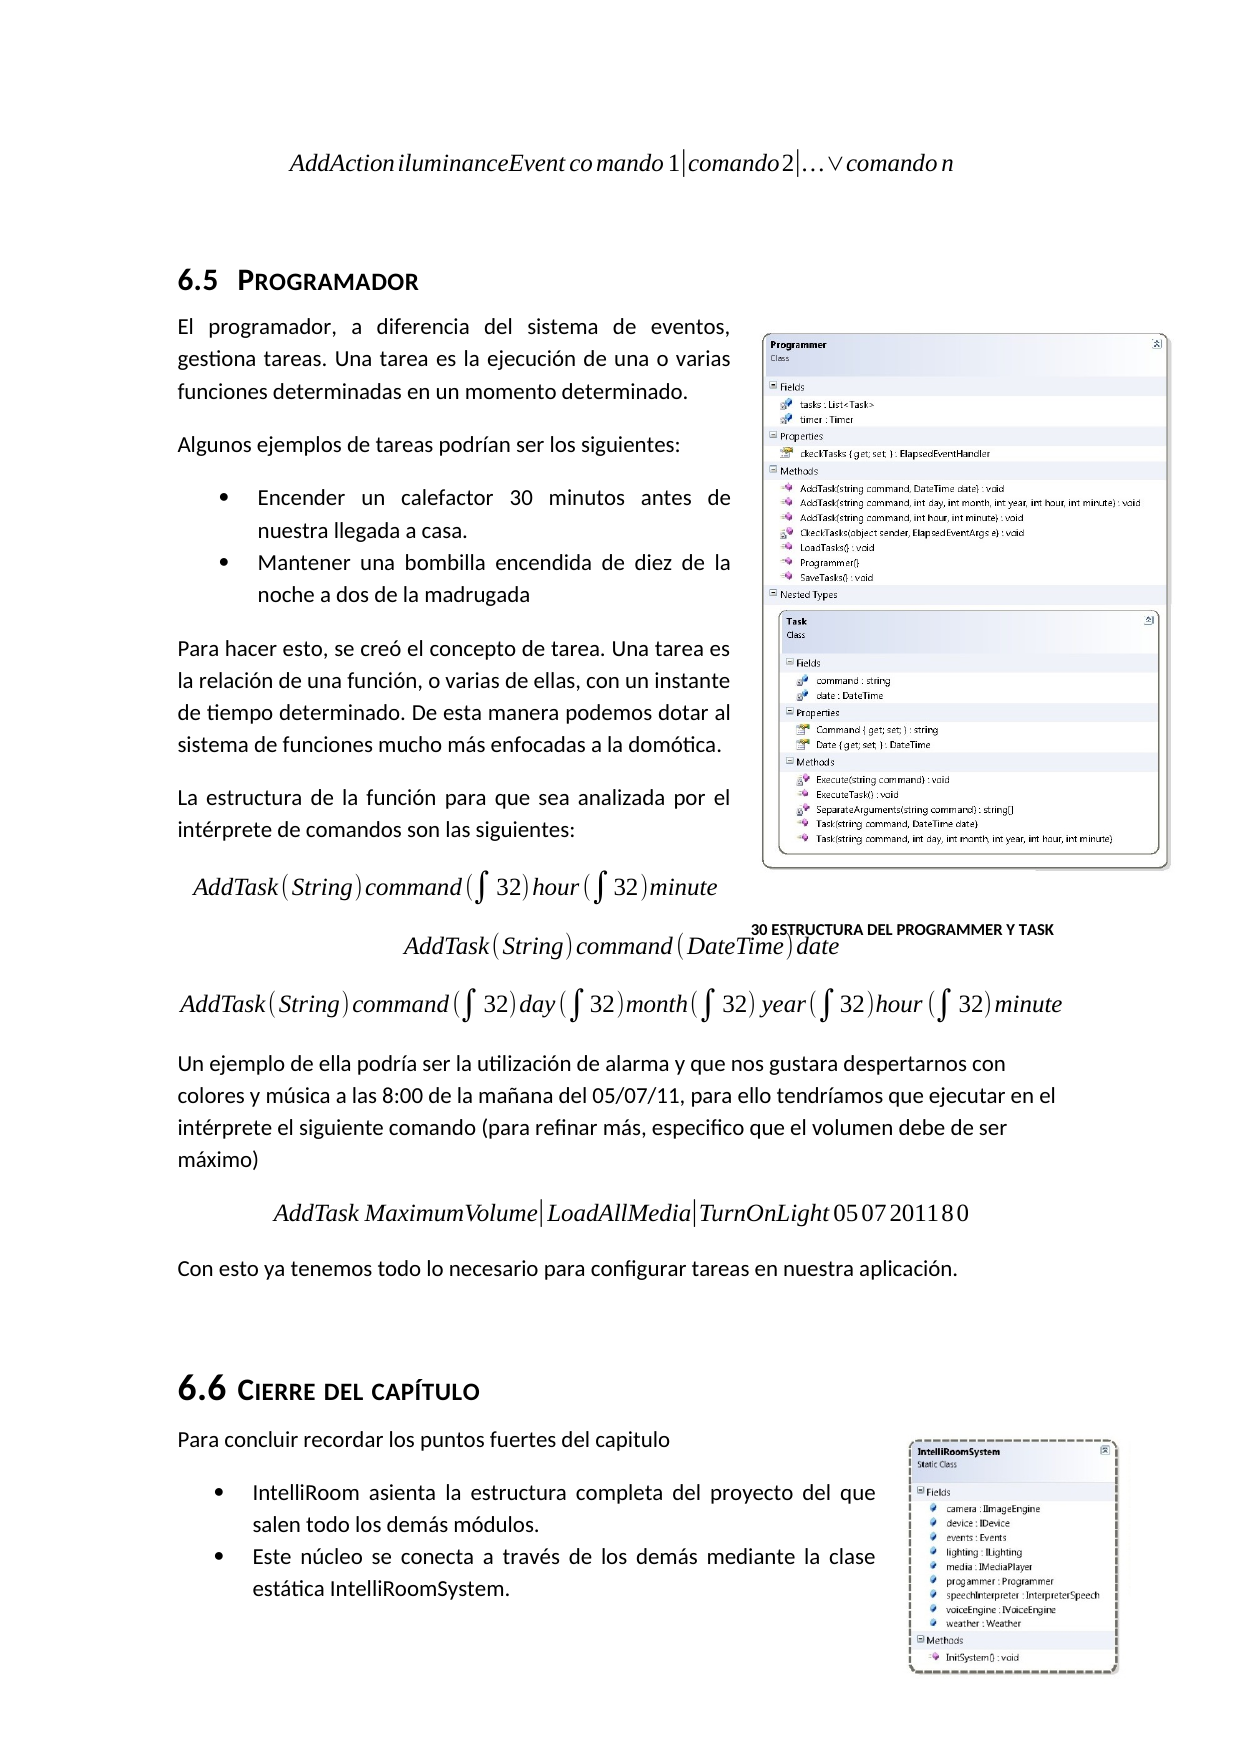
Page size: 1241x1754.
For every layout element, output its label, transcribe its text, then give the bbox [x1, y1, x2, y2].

text El programador, a diferencia del sistema de eventos, gestiona tareas. Una tarea es la ejecución de una o varias funciones determinadas en un momento determinado. [177, 312, 1063, 405]
list Encender un calefactor 30 minutos antes de nuestra llegada a casa. [220, 483, 750, 544]
list Mantener una bombilla encendida de diez de la noche a dos de la madrugada [220, 548, 750, 609]
text Con esto ya tenemos todo lo necesario para configurar tareas en nuestra aplicación. [177, 1254, 1063, 1282]
text Para concluir recordar los puntos fuertes del capitulo [177, 1425, 896, 1453]
text Para hacer esto, se creó el concepto de tarea. Una tarea es la relación de una función, o varias de ellas, con un instante de tiempo determinado. De esta manera podemos dotar al sistema de funciones mucho más enfocadas a la domótica. [177, 634, 750, 758]
list Este núcleo se conecta a través de los demás mediante la clase estática IntelliRoomSystem. [215, 1542, 896, 1603]
subtitle Cierre del capítulo [177, 1364, 1063, 1410]
list IntelliRoom asienta la estructura completa del proyecto del que salen todo los demás módulos. [215, 1478, 896, 1538]
text La estructura de la función para que sea analizada por el intérprete de comandos son las siguientes: [177, 783, 750, 843]
subtitle Programador [177, 260, 1063, 298]
picture [750, 324, 1181, 878]
picture [896, 1422, 1131, 1699]
text Algunos ejemplos de tareas podrían ser los siguientes: [177, 430, 750, 458]
text Un ejemplo de ella podría ser la utilización de alarma y que nos gustara despertarnos con colores y música a las 8:00 de la mañana del 05/07/11, para ello tendríamos que ejecutar en el intérprete el siguiente comando (para refinar más, especifico que el volumen debe de ser máximo) [177, 1049, 1063, 1173]
